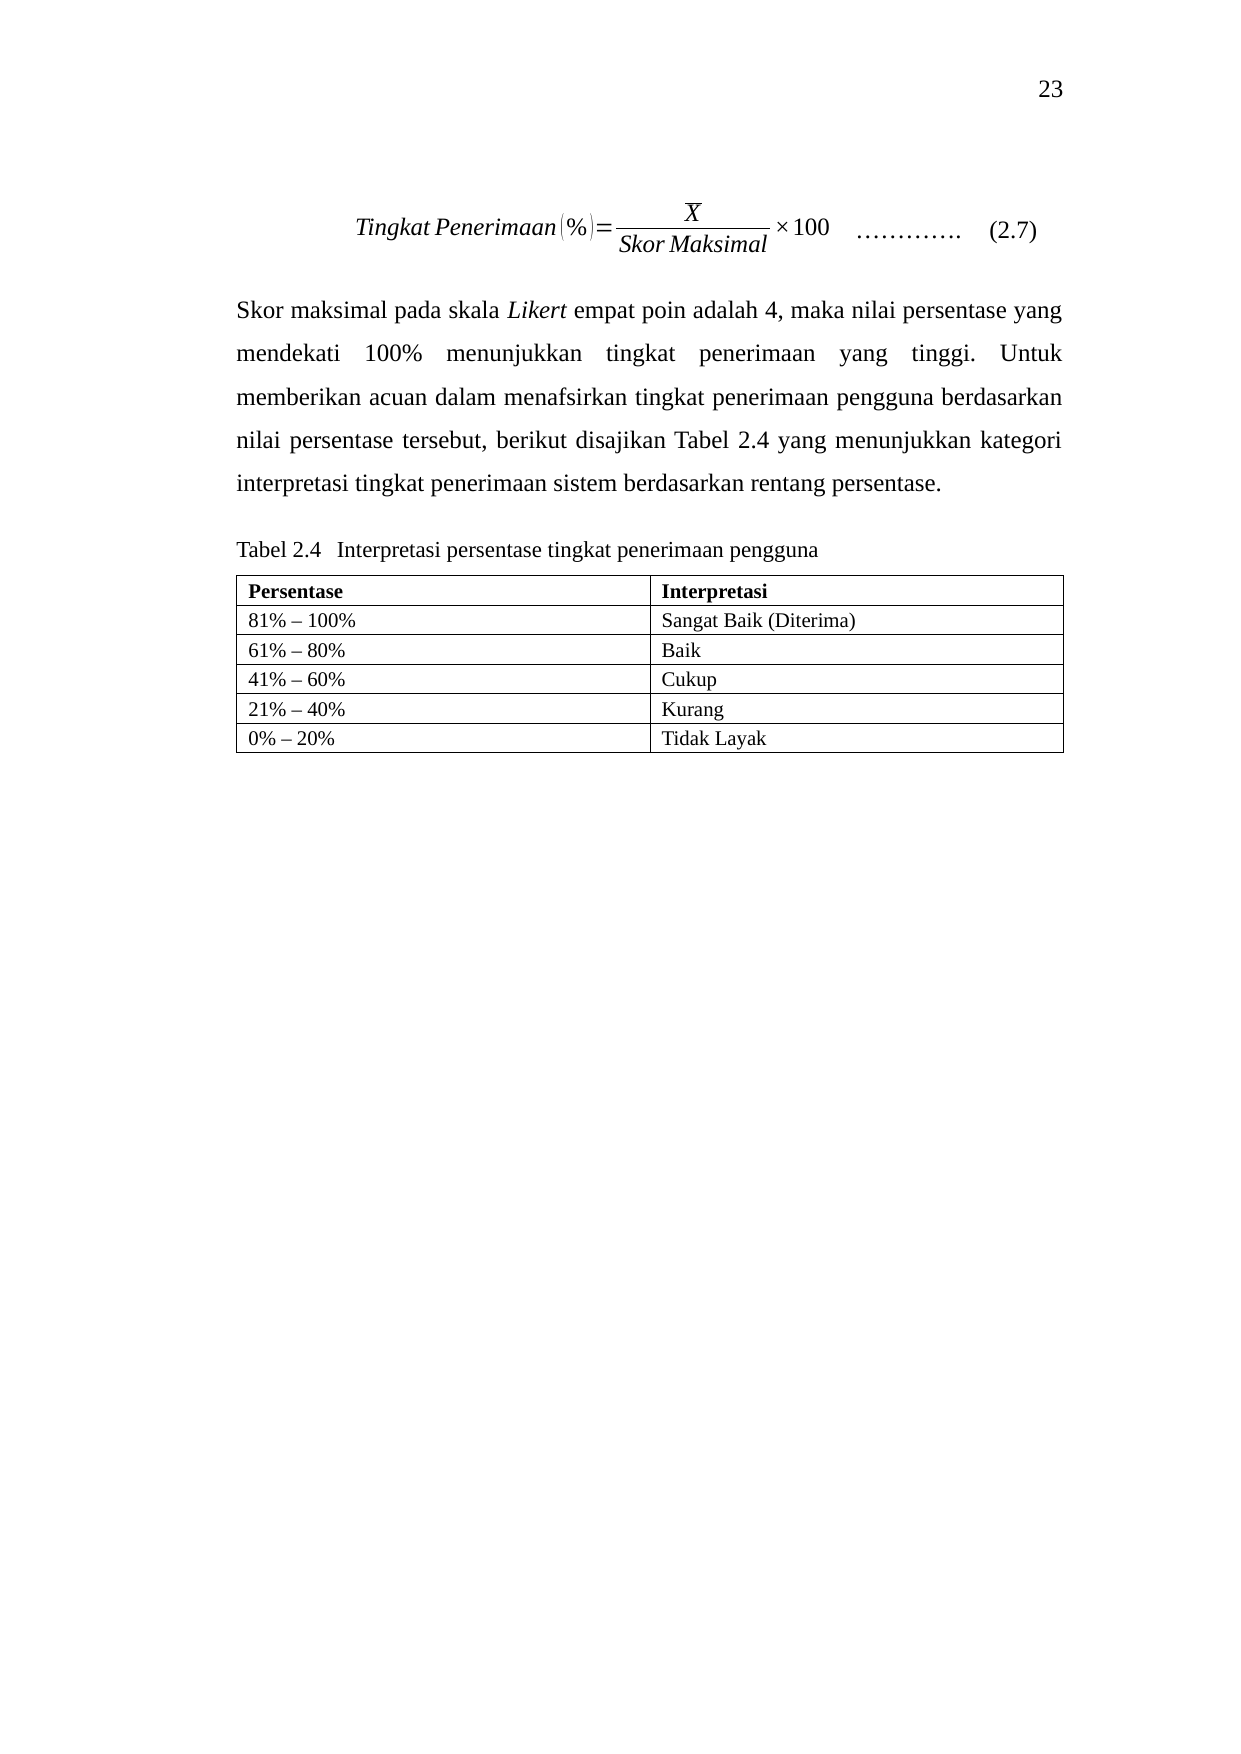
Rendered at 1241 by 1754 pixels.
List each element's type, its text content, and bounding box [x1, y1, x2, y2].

text Interpretasi persentase tingkat penerimaan pengguna [236, 536, 1063, 562]
table_cell 41% – 60% [237, 665, 650, 693]
table_cell 0% – 20% [237, 724, 650, 752]
table_header [236, 177, 842, 295]
table_cell Baik [651, 635, 1063, 664]
table_cell 81% – 100% [237, 606, 650, 634]
table_cell 21% – 40% [237, 694, 650, 723]
table_cell Sangat Baik (Diterima) [651, 606, 1063, 634]
table_cell Cukup [651, 665, 1063, 693]
table_header [975, 177, 1063, 295]
text Skor maksimal pada skala Likert empat poin adalah 4, maka nilai persentase yang mendekati 100% menunjukkan tingkat penerimaan yang tinggi. Untuk memberikan acuan dalam menafsirkan tingkat penerimaan pengguna berdasarkan nilai persentase tersebut, berikut disajikan Tabel 2.4 yang menunjukkan kategori interpretasi tingkat penerimaan sistem berdasarkan rentang persentase. [236, 295, 1063, 497]
table_cell Tidak Layak [651, 724, 1063, 752]
table_header Persentase [237, 576, 650, 605]
table_cell 61% – 80% [237, 635, 650, 664]
table_header Interpretasi [651, 576, 1063, 605]
table_header …………. [842, 177, 974, 295]
table_cell Kurang [651, 694, 1063, 723]
